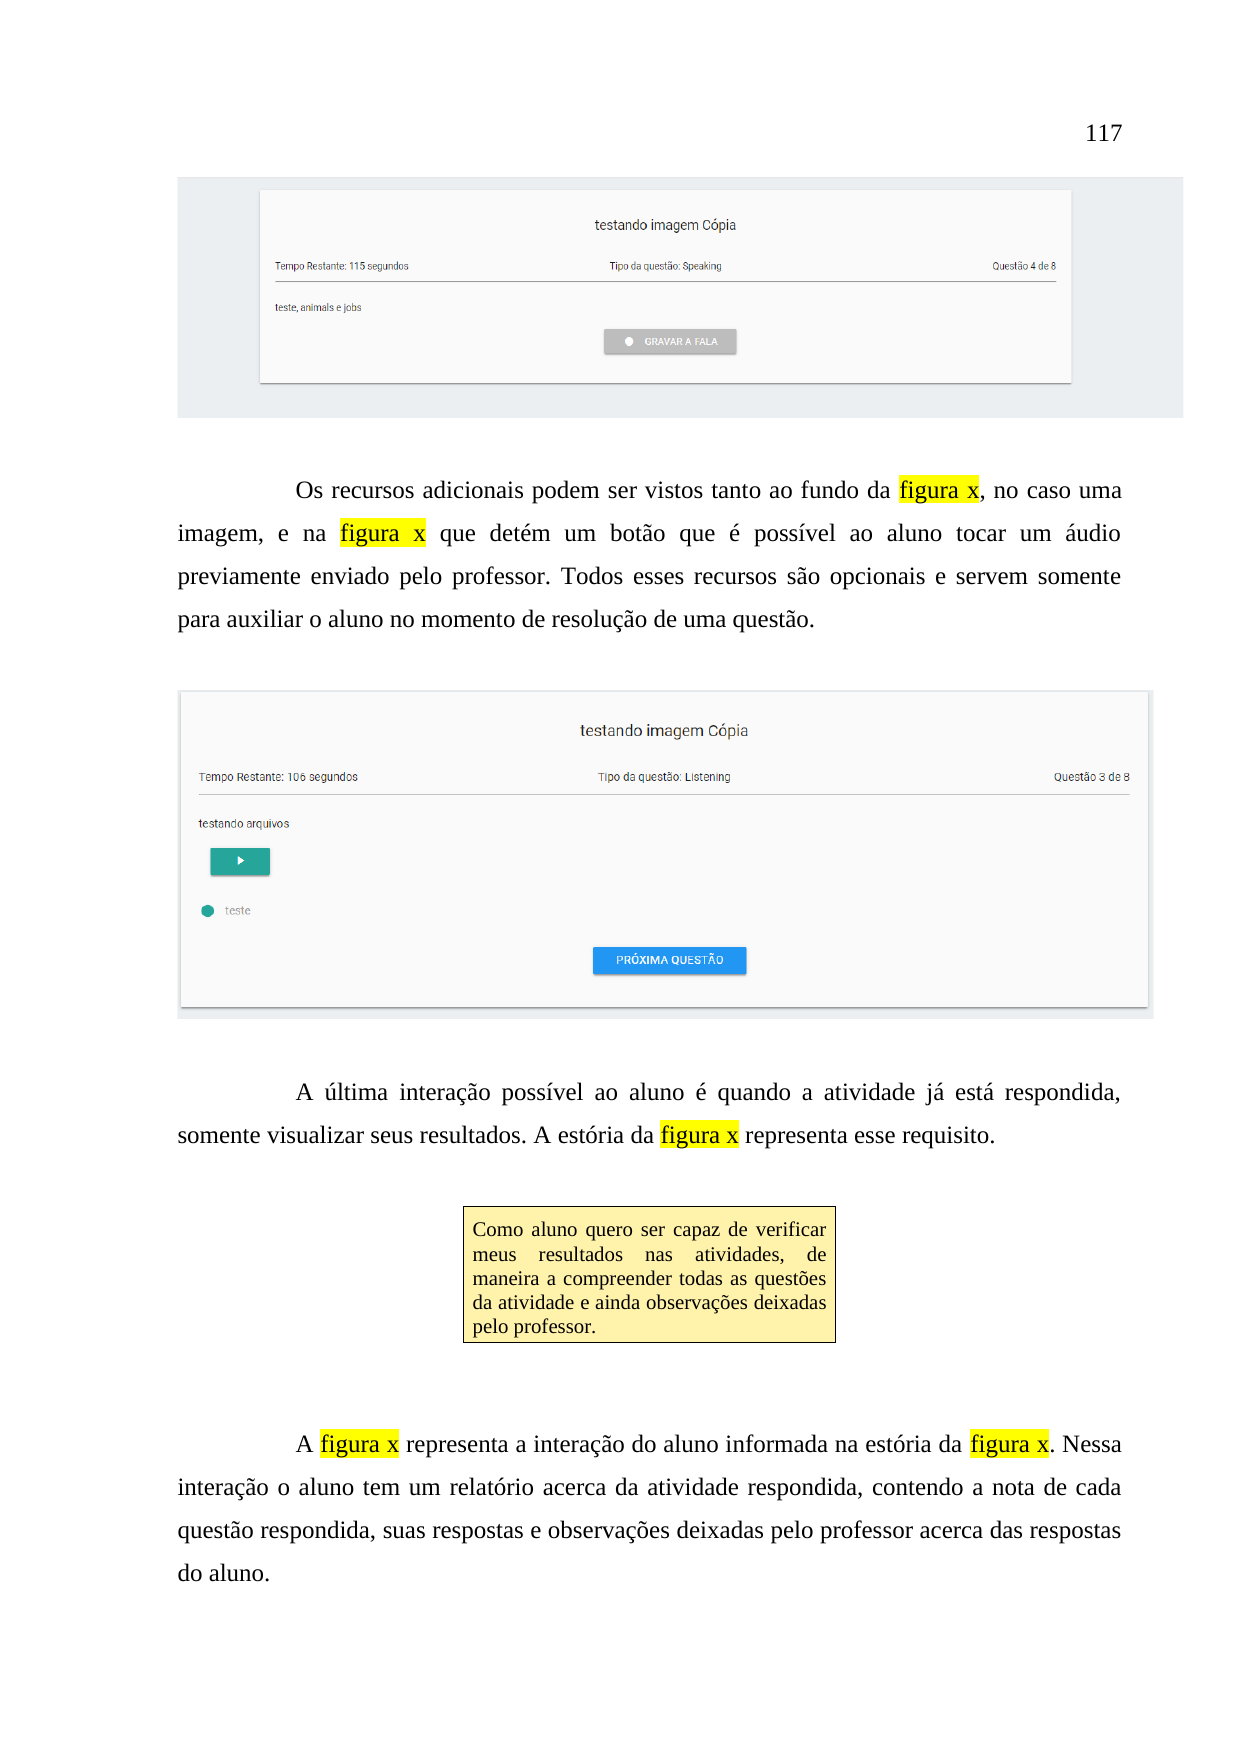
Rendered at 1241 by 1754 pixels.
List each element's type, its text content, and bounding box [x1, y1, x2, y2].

text Como aluno quero ser capaz de verificar meus resultados nas atividades, de maneira a compreender todas as questões da atividade e ainda observações deixadas pelo professor. [464, 1207, 835, 1342]
picture [177, 690, 1154, 1019]
text Os recursos adicionais podem ser vistos tanto ao fundo da figura x, no caso uma imagem, e na figura x que detém um botão que é possível ao aluno tocar um áudio previamente enviado pelo professor. Todos esses recursos são opcionais e servem somente para auxiliar o aluno no momento de resolução de uma questão. [177, 475, 1122, 633]
text A última interação possível ao aluno é quando a atividade já está respondida, somente visualizar seus resultados. A estória da figura x representa esse requisito. [177, 1077, 1122, 1148]
picture [177, 177, 1184, 418]
text A figura x representa a interação do aluno informada na estória da figura x. Nessa interação o aluno tem um relatório acerca da atividade respondida, contendo a nota de cada questão respondida, suas respostas e observações deixadas pelo professor acerca das respostas do aluno. [177, 1429, 1122, 1587]
